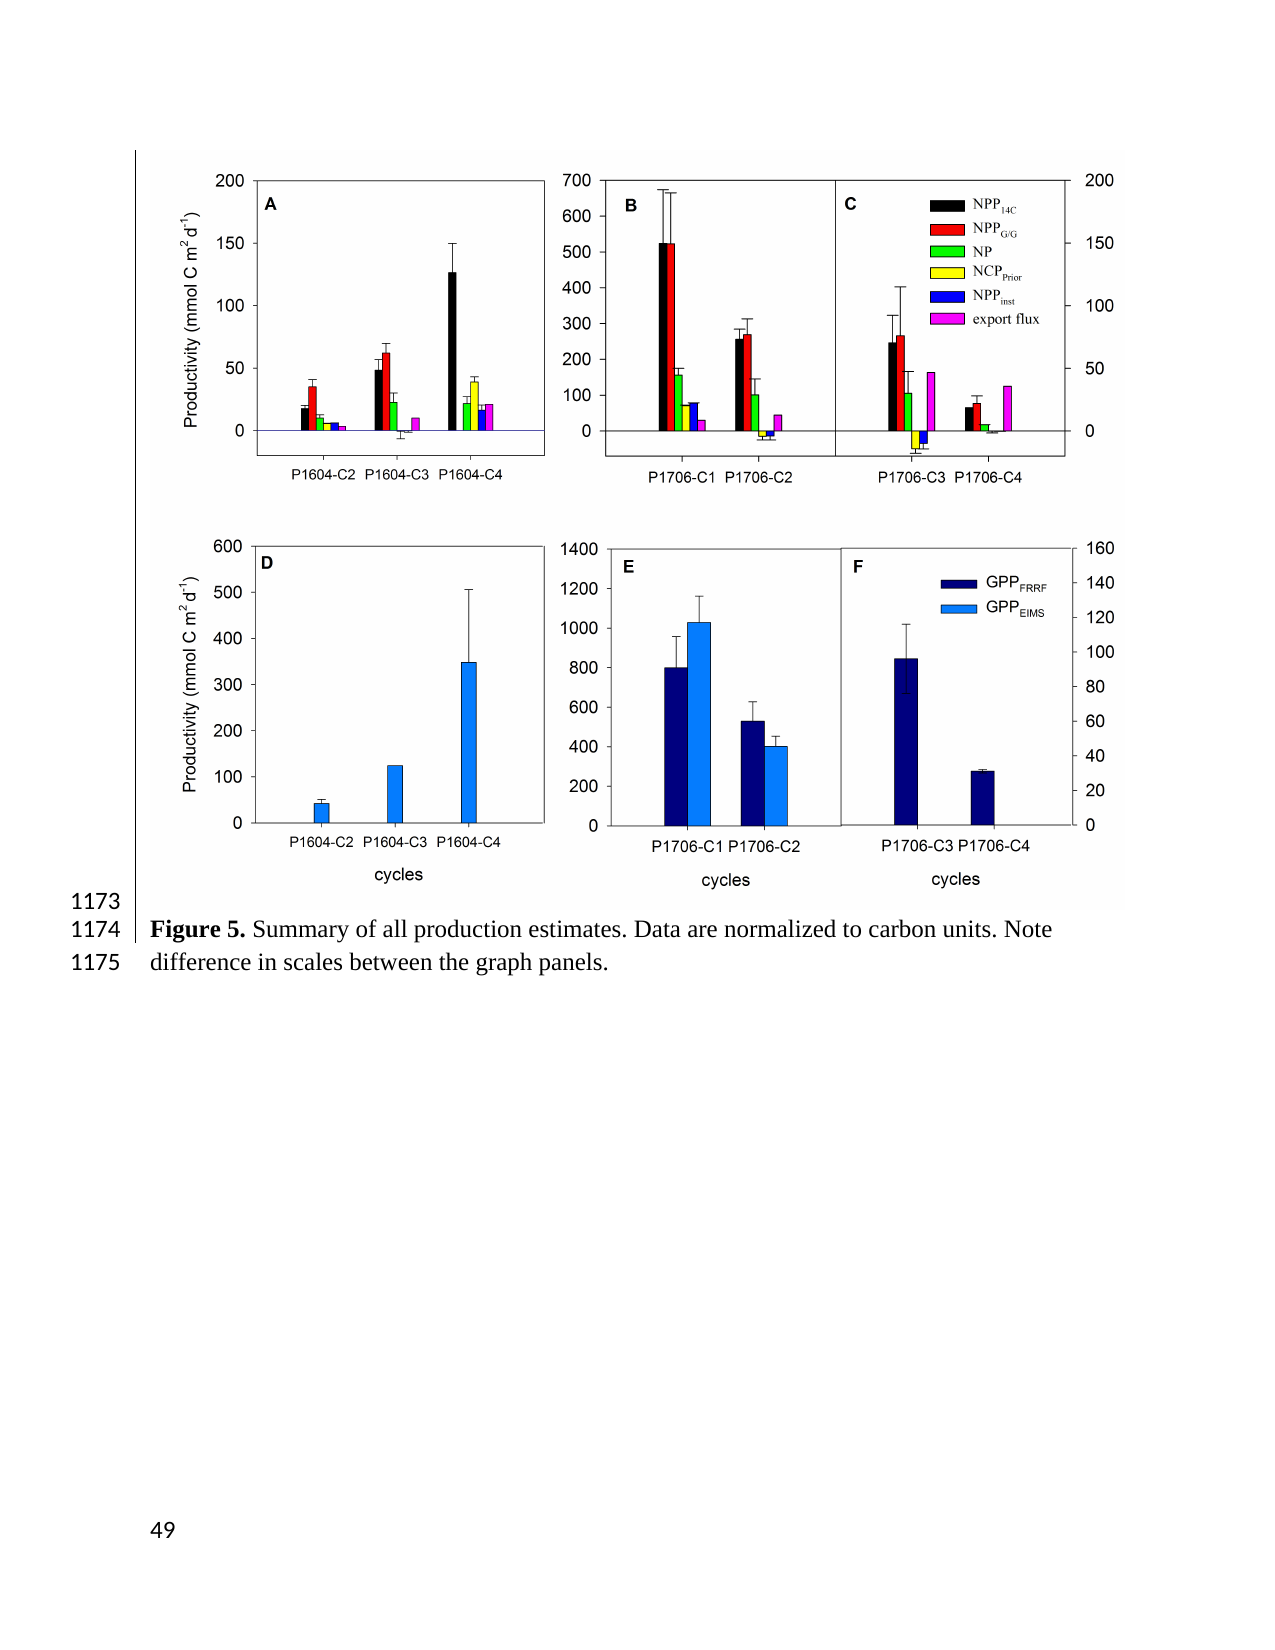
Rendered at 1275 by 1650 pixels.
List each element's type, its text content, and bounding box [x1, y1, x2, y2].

text Figure 5. Summary of all production estimates. Data are normalized to carbon units. Note difference in scales between the graph panels. [150, 910, 1125, 976]
picture [150, 150, 1125, 910]
